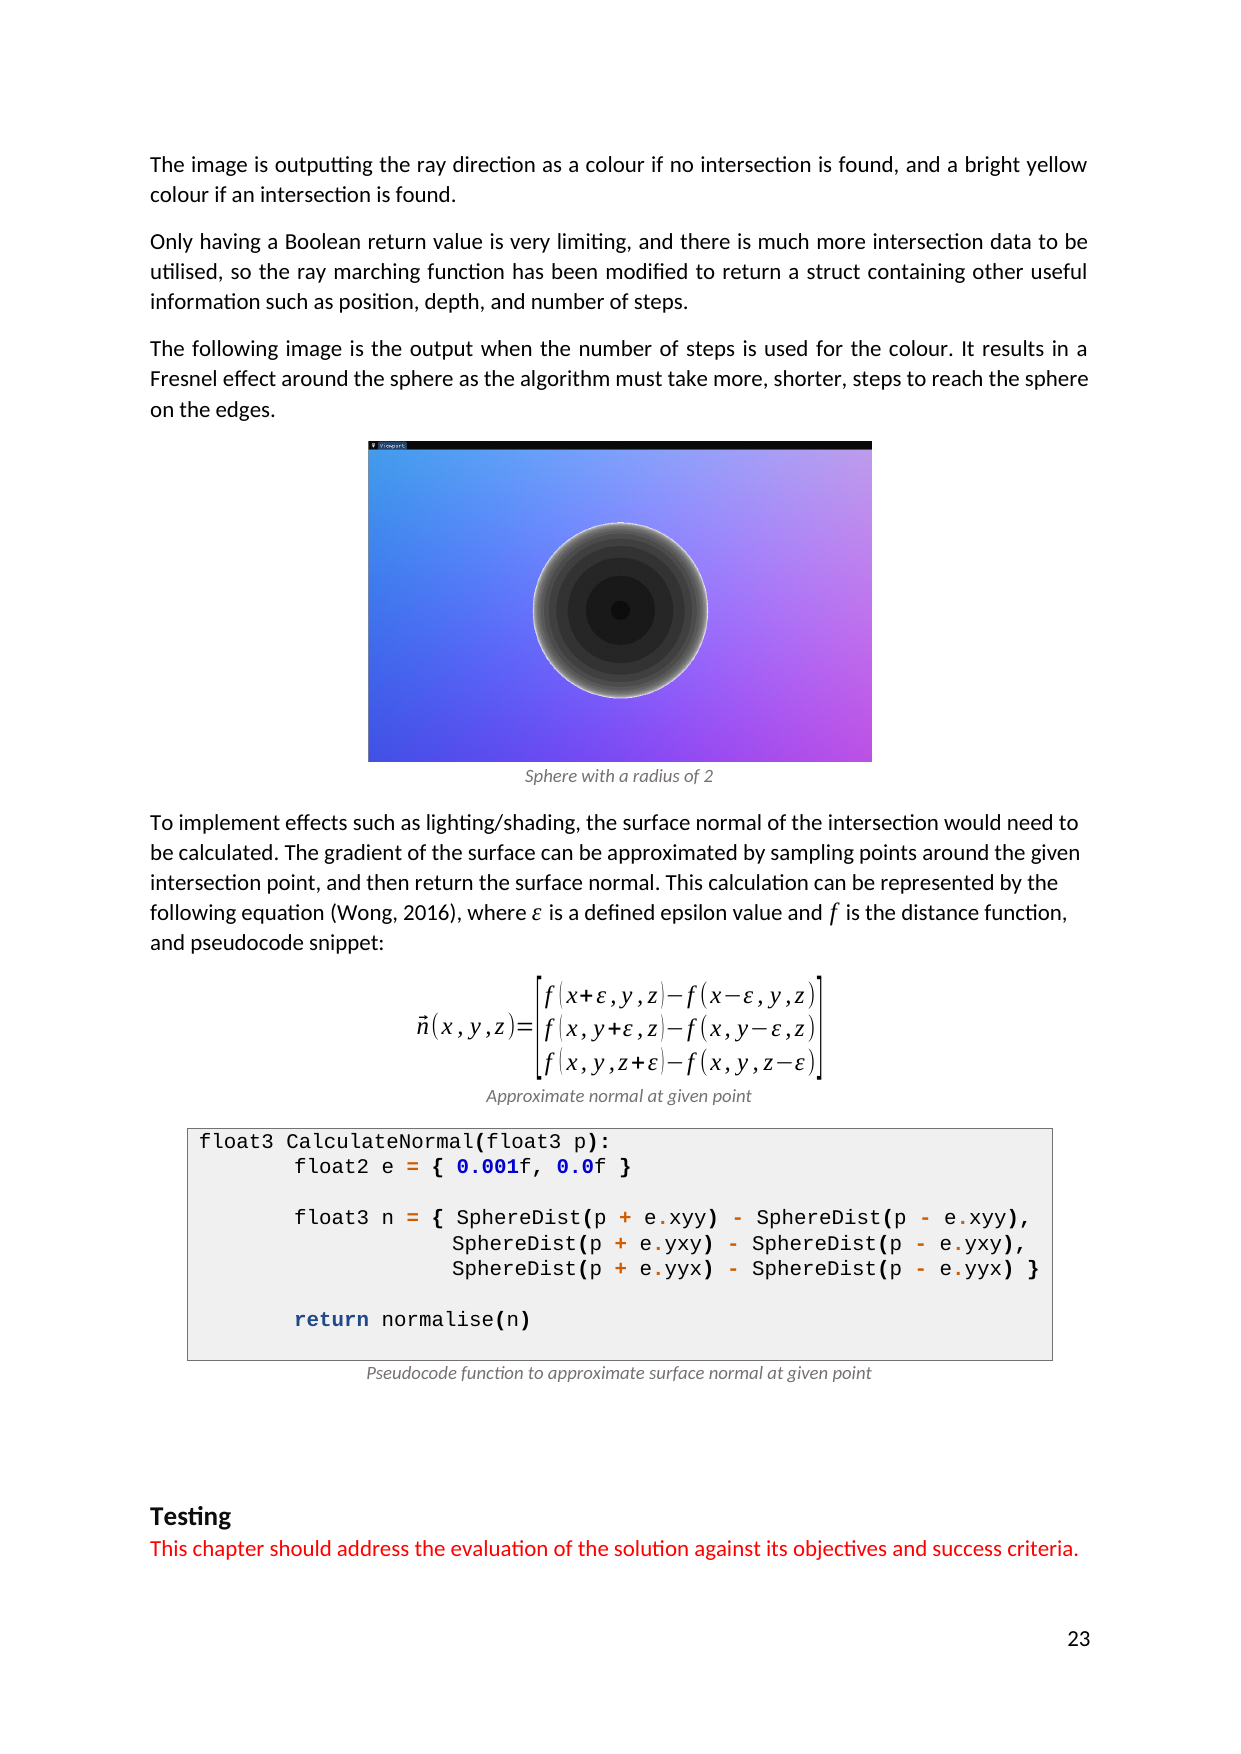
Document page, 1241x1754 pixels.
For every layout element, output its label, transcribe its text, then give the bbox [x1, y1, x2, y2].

text This chapter should address the evaluation of the solution against its objectives and success criteria. [150, 1534, 1090, 1563]
text Pseudocode function to approximate surface normal at given point [150, 1361, 1090, 1384]
text Approximate normal at given point [150, 1084, 1090, 1107]
text The image is outputting the ray direction as a colour if no intersection is found, and a bright yellow colour if an intersection is found. [150, 150, 1090, 208]
subtitle Testing [150, 1499, 1090, 1532]
picture [368, 441, 872, 762]
text The following image is the output when the number of steps is used for the colour. It results in a Fresnel effect around the sphere as the algorithm must take more, shorter, steps to reach the sphere on the edges. [150, 334, 1090, 423]
table_header float3 CalculateNormal(float3 p): float2 e = { 0.001f, 0.0f } float3 n = { SphereDist(p + e.xyy) - SphereDist(p - e.xyy), SphereDist(p + e.yxy) - SphereDist(p - e.yxy), SphereDist(p + e.yyx) - SphereDist(p - e.yyx) } return normalise(n) [188, 1129, 1052, 1360]
text Only having a Boolean return value is very limiting, and there is much more intersection data to be utilised, so the ray marching function has been modified to return a struct containing other useful information such as position, depth, and number of steps. [150, 227, 1090, 316]
text To implement effects such as lighting/shading, the surface normal of the intersection would need to be calculated. The gradient of the surface can be approximated by sampling points around the given intersection point, and then return the surface normal. This calculation can be represented by the following equation , where is a defined epsilon value and is the distance function, and pseudocode snippet: [150, 808, 1090, 957]
text Sphere with a radius of 2 [150, 764, 1090, 787]
